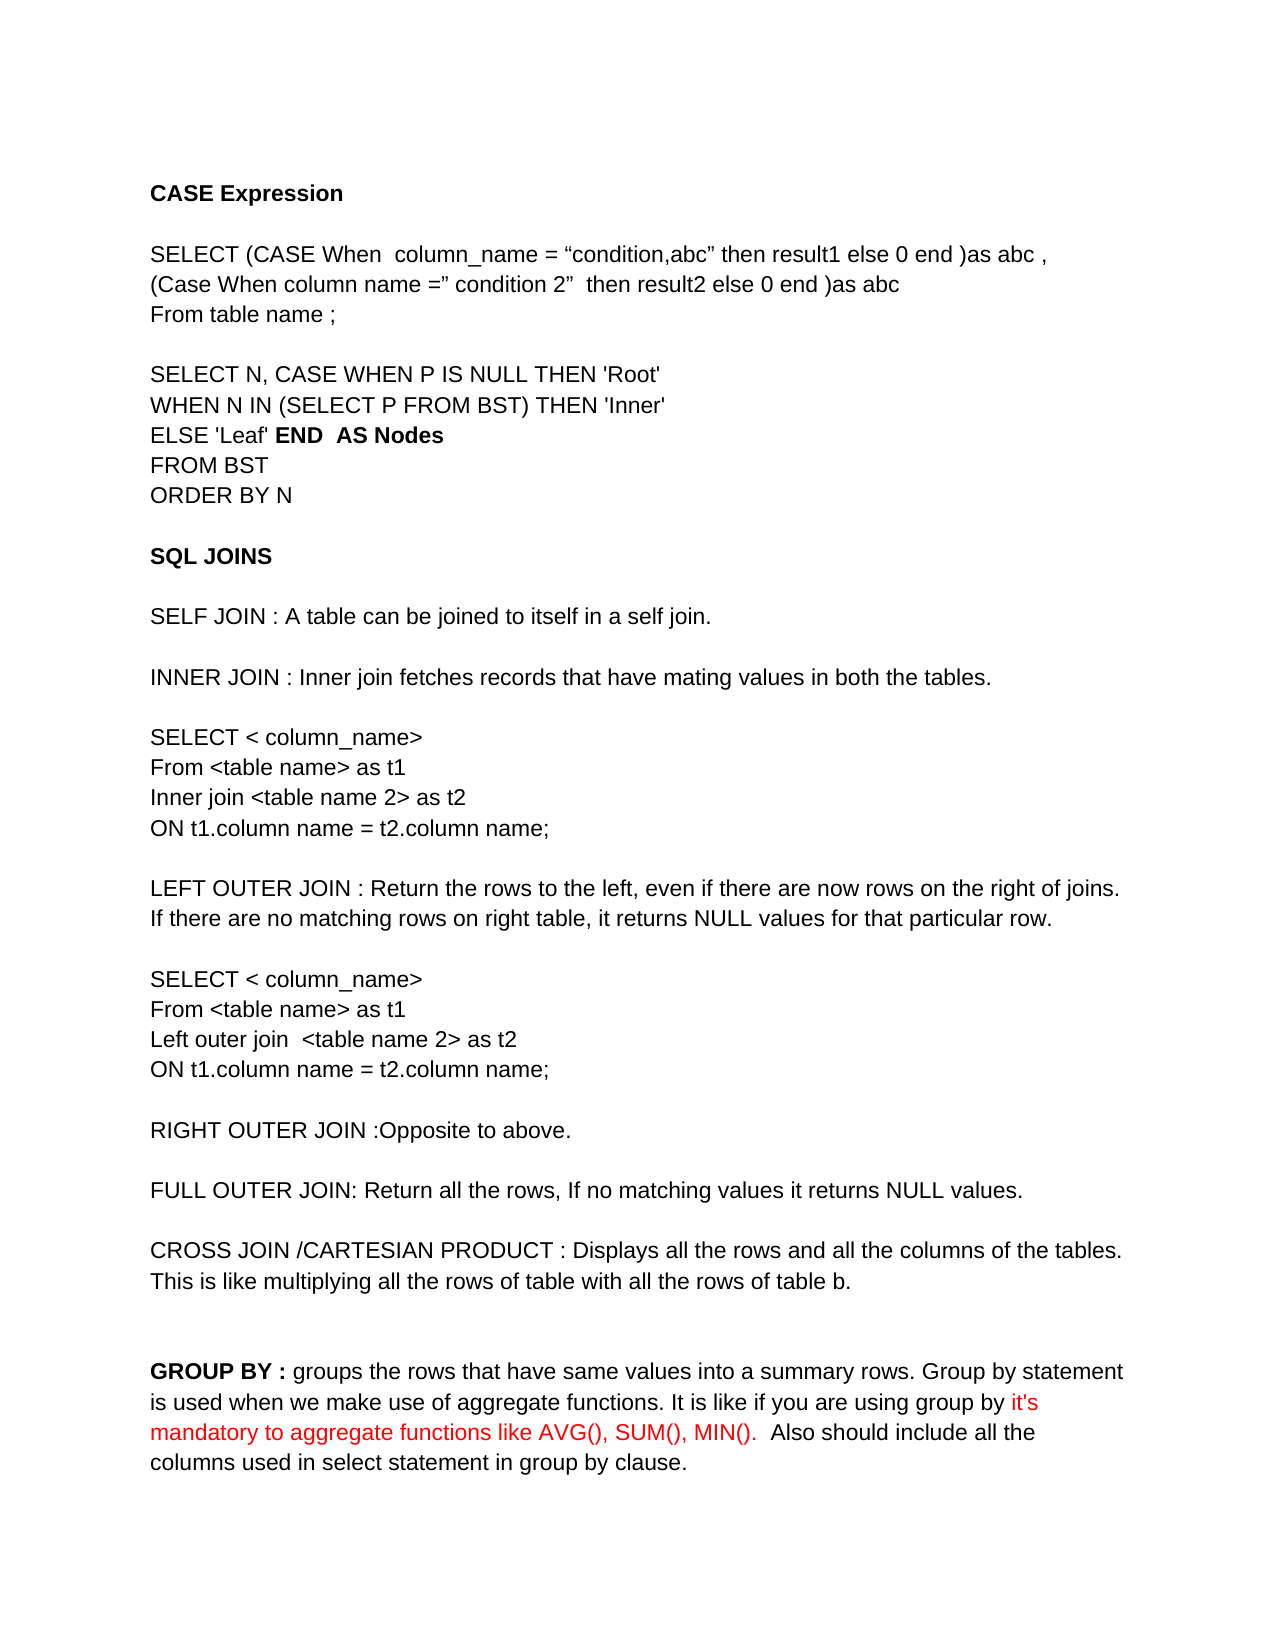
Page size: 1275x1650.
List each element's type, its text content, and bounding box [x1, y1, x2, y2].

text RIGHT OUTER JOIN :Opposite to above. [150, 1117, 1125, 1143]
text From <table name> as t1 [150, 996, 1125, 1022]
text SELF JOIN : A table can be joined to itself in a self join. [150, 603, 1125, 629]
text INNER JOIN : Inner join fetches records that have mating values in both the tables. [150, 663, 1125, 690]
text SELECT (CASE When column_name = “condition,abc” then result1 else 0 end )as abc , [150, 241, 1125, 267]
text FULL OUTER JOIN: Return all the rows, If no matching values it returns NULL values. [150, 1177, 1125, 1203]
text ON t1.column name = t2.column name; [150, 1056, 1125, 1083]
text SELECT < column_name> [150, 966, 1125, 992]
text ON t1.column name = t2.column name; [150, 814, 1125, 841]
text FROM BST [150, 452, 1125, 478]
text CROSS JOIN /CARTESIAN PRODUCT : Displays all the rows and all the columns of the tables. This is like multiplying all the rows of table with all the rows of table b. [150, 1237, 1125, 1294]
text LEFT OUTER JOIN : Return the rows to the left, even if there are now rows on the right of joins. If there are no matching rows on right table, it returns NULL values for that particular row. [150, 875, 1125, 932]
text SELECT < column_name> [150, 724, 1125, 750]
text (Case When column name =” condition 2” then result2 else 0 end )as abc [150, 271, 1125, 297]
text Inner join <table name 2> as t2 [150, 784, 1125, 811]
text GROUP BY : groups the rows that have same values into a summary rows. Group by statement is used when we make use of aggregate functions. It is like if you are using group by it's mandatory to aggregate functions like AVG(), SUM(), MIN(). Also should include all the columns used in select statement in group by clause. [150, 1358, 1125, 1475]
text SQL JOINS [150, 543, 1125, 569]
text ELSE 'Leaf' END AS Nodes [150, 422, 1125, 448]
text ORDER BY N [150, 482, 1125, 509]
text Left outer join <table name 2> as t2 [150, 1026, 1125, 1052]
text SELECT N, CASE WHEN P IS NULL THEN 'Root' [150, 361, 1125, 388]
text CASE Expression [150, 180, 1125, 207]
text From <table name> as t1 [150, 754, 1125, 781]
text WHEN N IN (SELECT P FROM BST) THEN 'Inner' [150, 392, 1125, 418]
text From table name ; [150, 301, 1125, 327]
